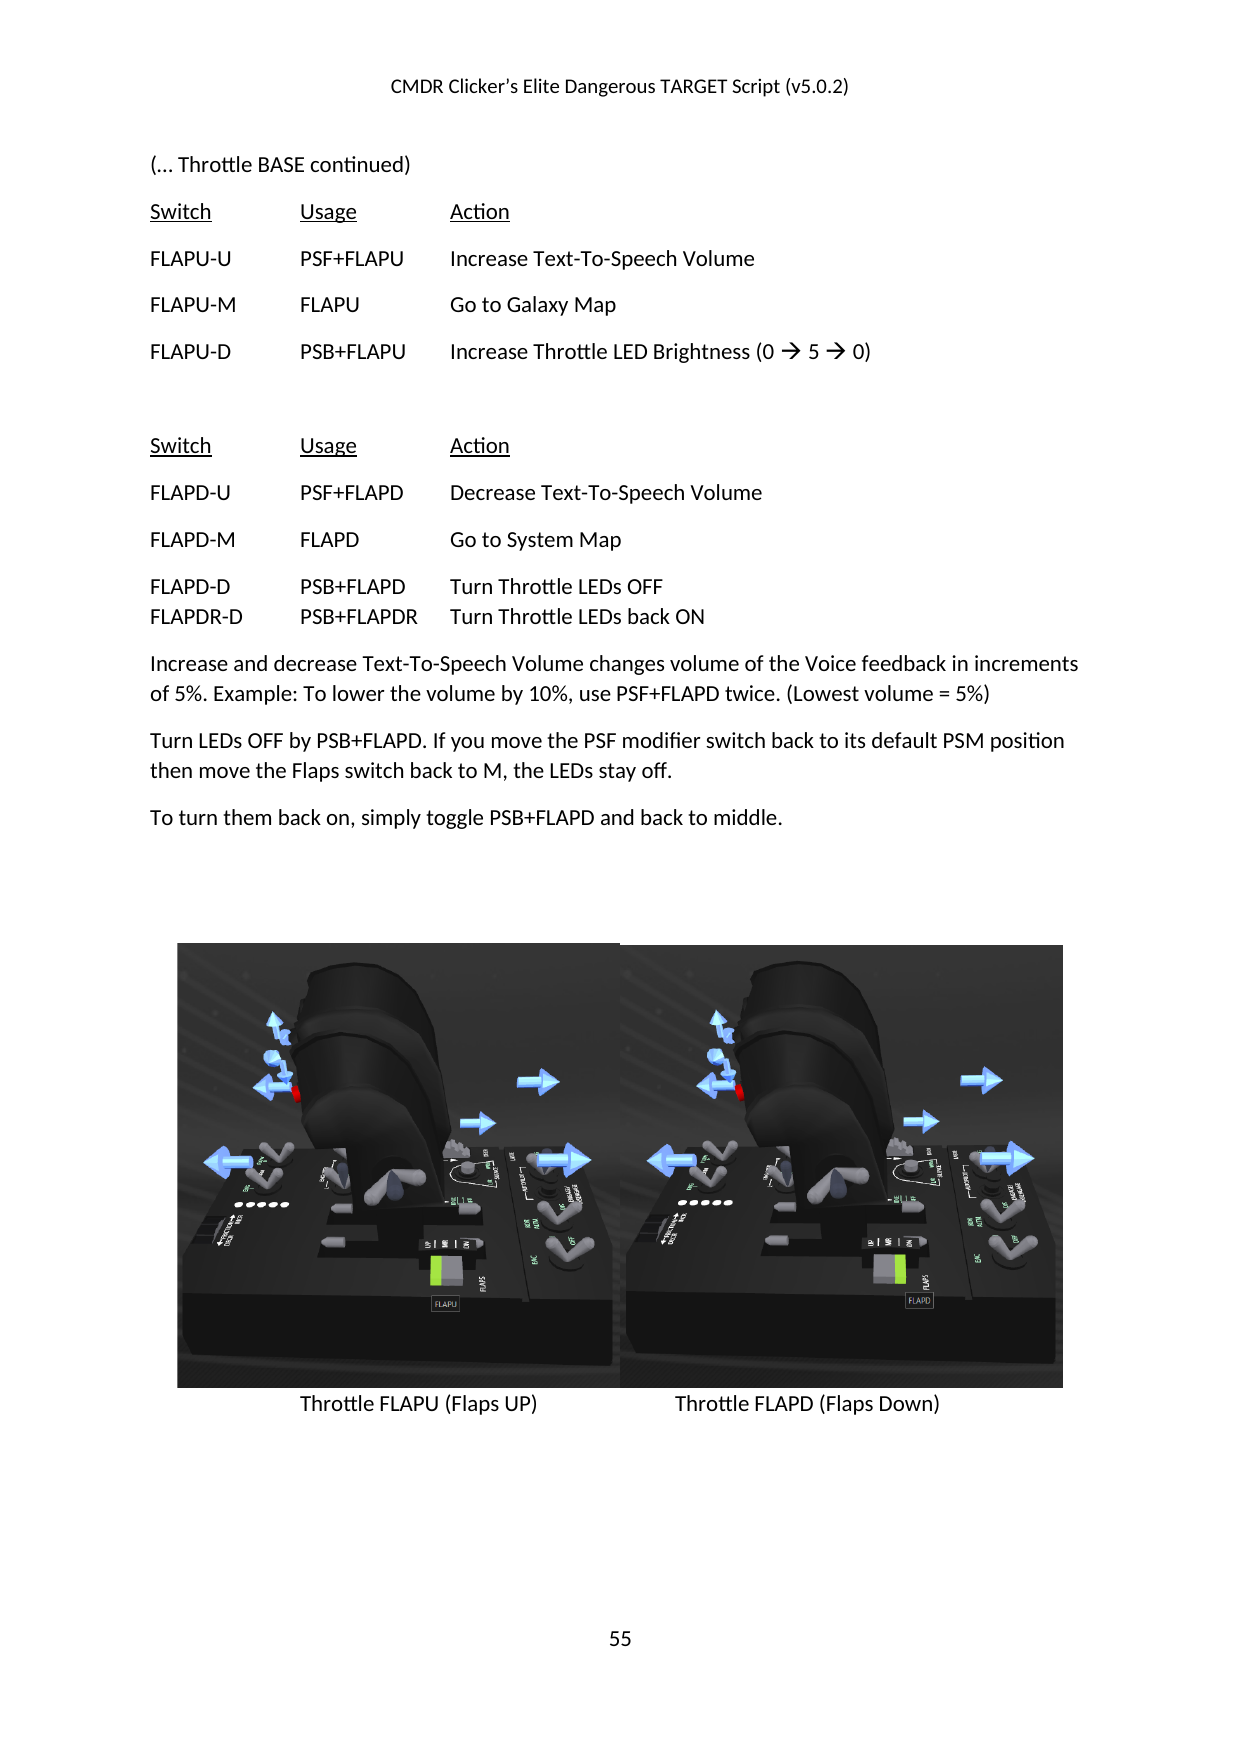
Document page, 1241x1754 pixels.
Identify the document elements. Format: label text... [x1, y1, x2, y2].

text Turn LEDs OFF by PSB+FLAPD. If you move the PSF modifier switch back to its default PSM position then move the Flaps switch back to M, the LEDs stay off. [150, 726, 1090, 784]
text FLAPD-M FLAPD Go to System Map [150, 525, 1090, 553]
text FLAPD-D PSB+FLAPD Turn Throttle LEDs OFF FLAPDR-D PSB+FLAPDR Turn Throttle LEDs back ON [150, 572, 1090, 630]
text Switch Usage Action [150, 431, 1090, 459]
text To turn them back on, simply toggle PSB+FLAPD and back to middle. [150, 803, 1090, 831]
picture [177, 943, 1063, 1388]
text Increase and decrease Text-To-Speech Volume changes volume of the Voice feedback in increments of 5%. Example: To lower the volume by 10%, use PSF+FLAPD twice. (Lowest volume = 5%) [150, 649, 1090, 707]
text FLAPU-U PSF+FLAPU Increase Text-To-Speech Volume [150, 244, 1090, 272]
text FLAPU-D PSB+FLAPU Increase Throttle LED Brightness (0 5 0) [150, 337, 1090, 366]
text (… Throttle BASE continued) [150, 150, 1090, 178]
text FLAPU-M FLAPU Go to Galaxy Map [150, 291, 1090, 319]
text Switch Usage Action [150, 197, 1090, 225]
text FLAPD-U PSF+FLAPD Decrease Text-To-Speech Volume [150, 478, 1090, 506]
